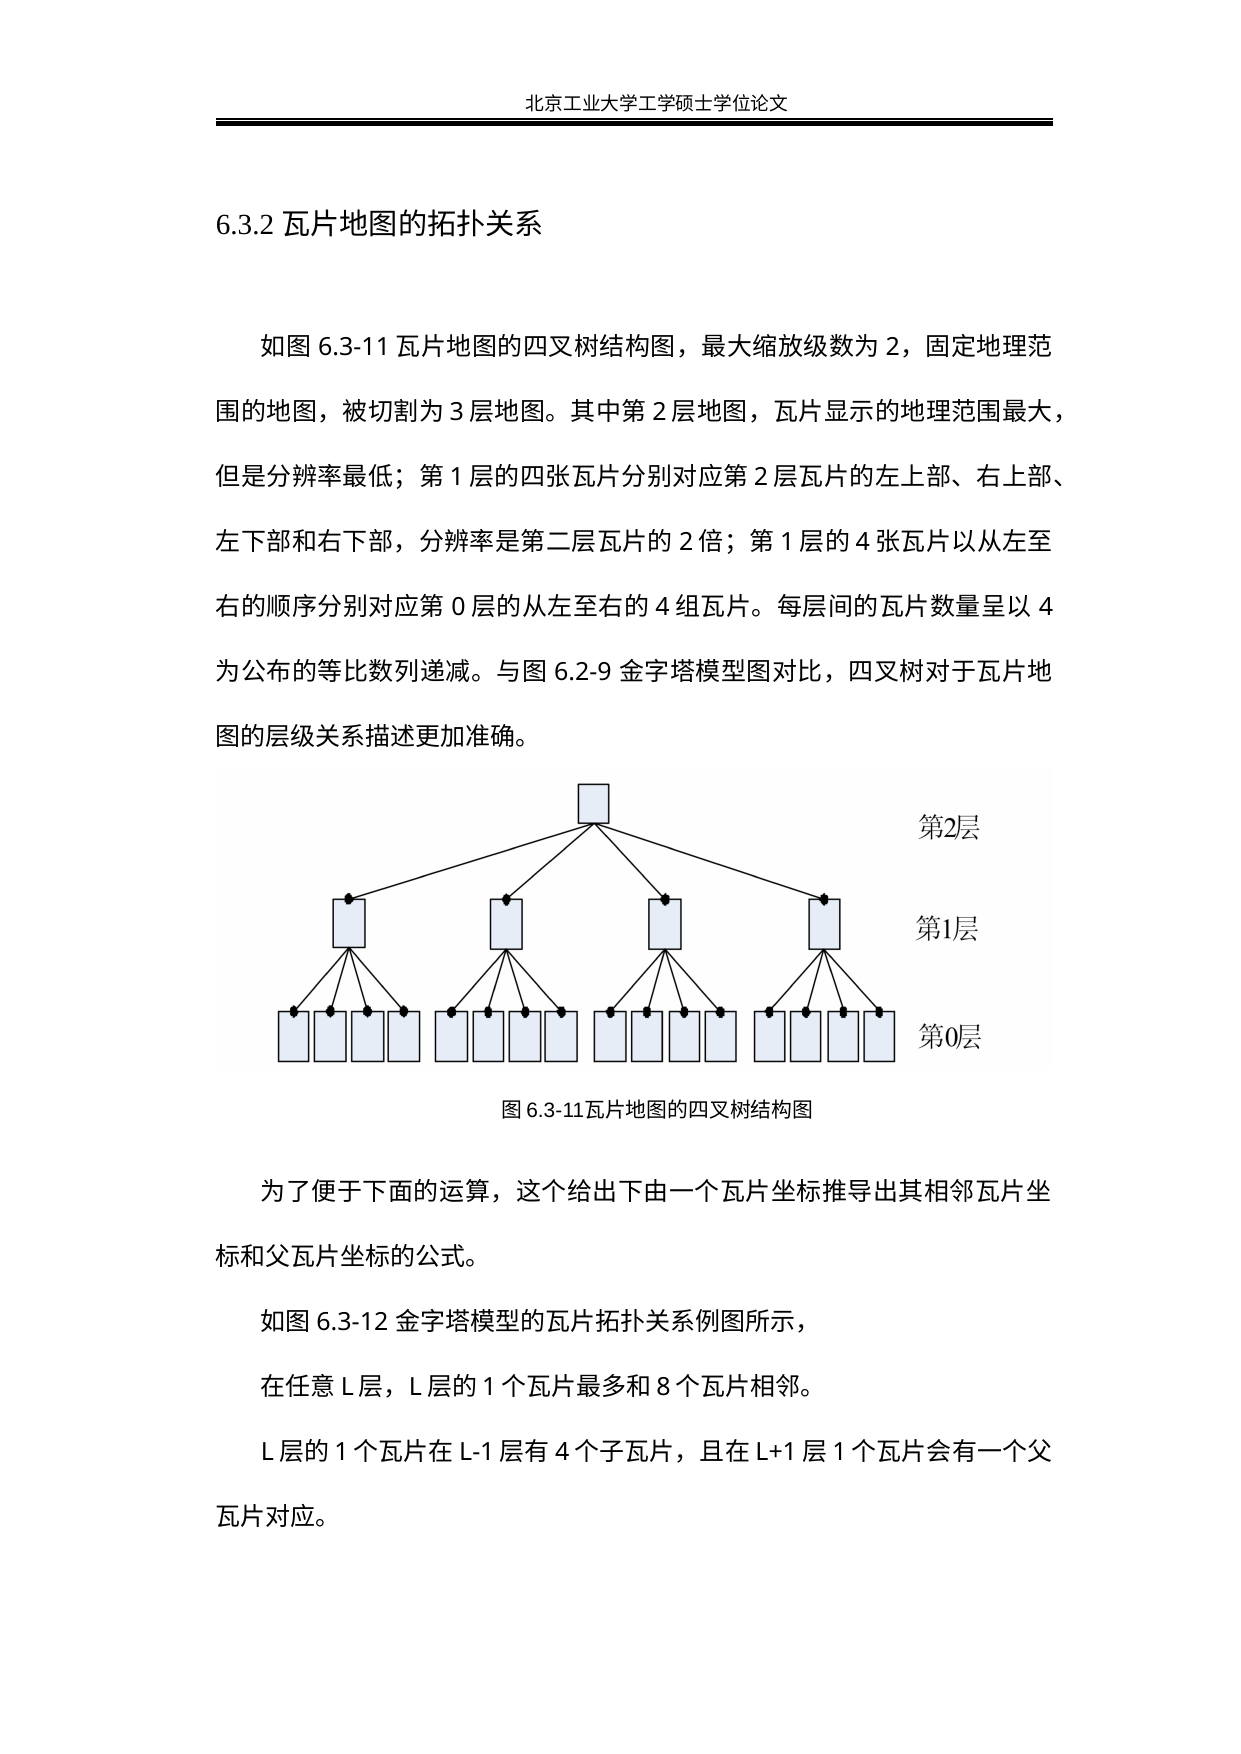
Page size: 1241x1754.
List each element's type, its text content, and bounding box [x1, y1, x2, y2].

picture [215, 767, 1053, 1069]
text 为了便于下面的运算，这个给出下由一个瓦片坐标推导出其相邻瓦片坐标和父瓦片坐标的公式。 [216, 1157, 1053, 1287]
text L层的1个瓦片在L-1层有4个子瓦片，且在L+1层1个瓦片会有一个父瓦片对应。 [216, 1417, 1053, 1547]
subtitle 瓦片地图的拓扑关系 [216, 189, 1053, 254]
text 在任意L层，L层的1个瓦片最多和8个瓦片相邻。 [216, 1352, 1053, 1417]
